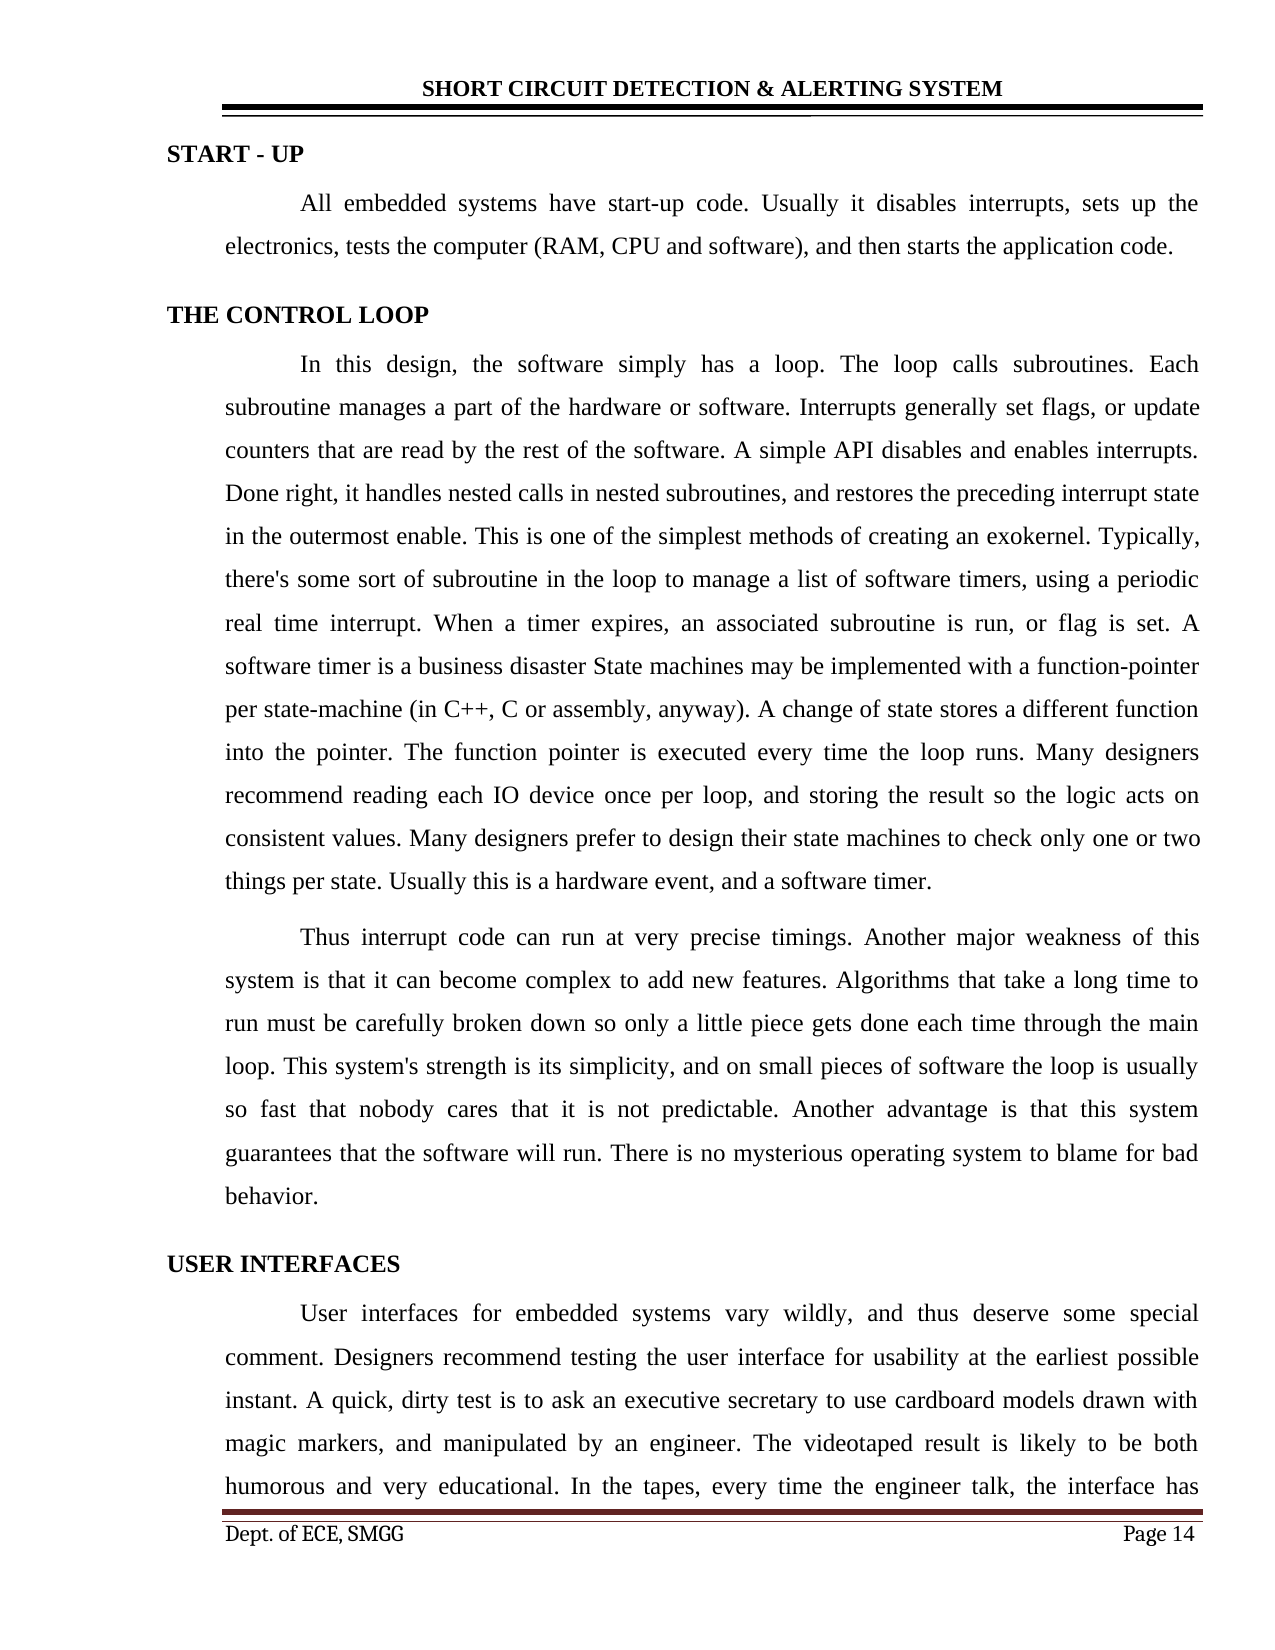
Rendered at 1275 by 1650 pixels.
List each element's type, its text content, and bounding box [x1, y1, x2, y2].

text Thus interrupt code can run at very precise timings. Another major weakness of this system is that it can become complex to add new features. Algorithms that take a long time to run must be carefully broken down so only a little piece gets done each time through the main loop. This system's strength is its simplicity, and on small pieces of software the loop is usually so fast that nobody cares that it is not predictable. Another advantage is that this system guarantees that the software will run. There is no mysterious operating system to blame for bad behavior. [225, 922, 1200, 1209]
subtitle USER INTERFACES [150, 1249, 1233, 1278]
subtitle START - UP [150, 139, 1233, 168]
text All embedded systems have start-up code. Usually it disables interrupts, sets up the electronics, tests the computer (RAM, CPU and software), and then starts the application code. [225, 188, 1200, 260]
subtitle THE CONTROL LOOP [150, 300, 1233, 329]
text In this design, the software simply has a loop. The loop calls subroutines. Each subroutine manages a part of the hardware or software. Interrupts generally set flags, or update counters that are read by the rest of the software. A simple API disables and enables interrupts. Done right, it handles nested calls in nested subroutines, and restores the preceding interrupt state in the outermost enable. This is one of the simplest methods of creating an exokernel. Typically, there's some sort of subroutine in the loop to manage a list of software timers, using a periodic real time interrupt. When a timer expires, an associated subroutine is run, or flag is set. A software timer is a business disaster State machines may be implemented with a function-pointer per state-machine (in C++, C or assembly, anyway). A change of state stores a different function into the pointer. The function pointer is executed every time the loop runs. Many designers recommend reading each IO device once per loop, and storing the result so the logic acts on consistent values. Many designers prefer to design their state machines to check only one or two things per state. Usually this is a hardware event, and a software timer. [225, 349, 1201, 895]
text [225, 1298, 1200, 1500]
